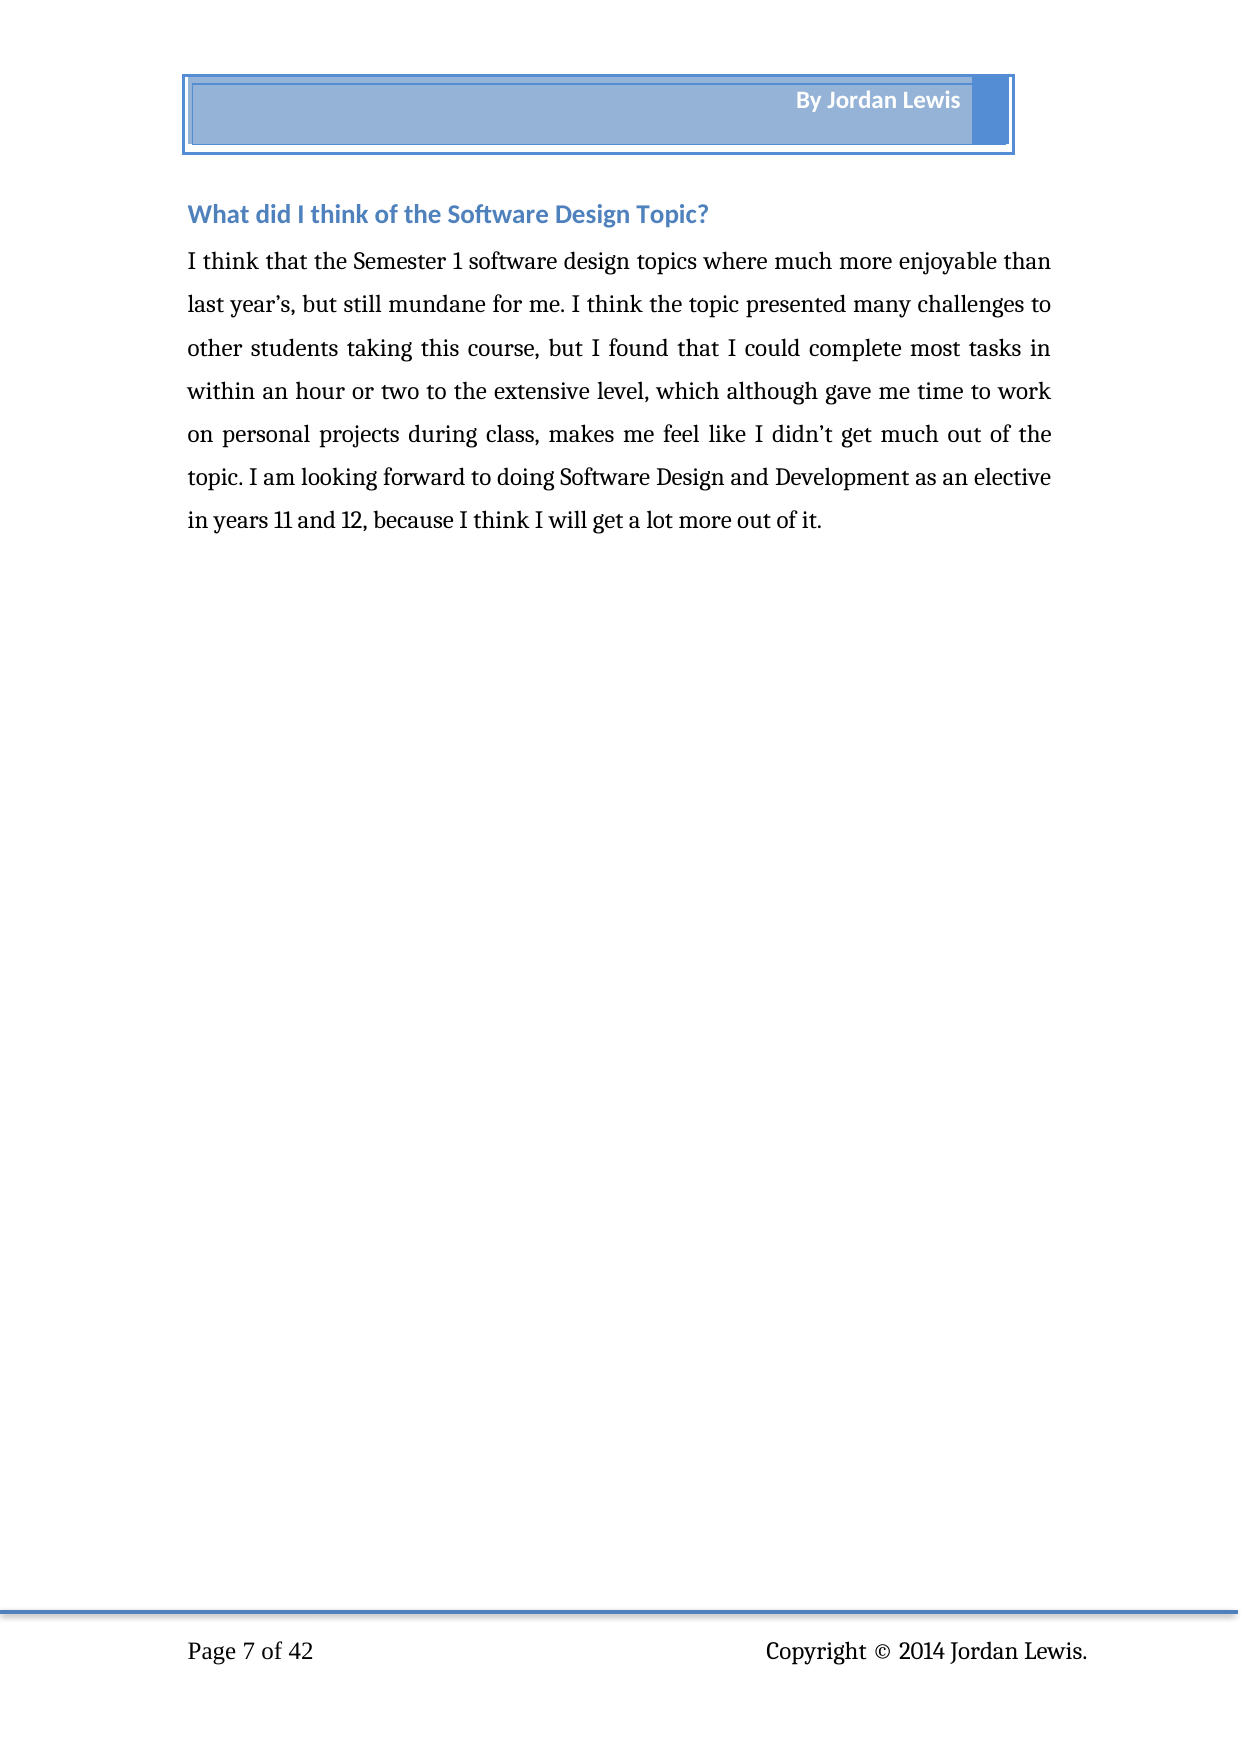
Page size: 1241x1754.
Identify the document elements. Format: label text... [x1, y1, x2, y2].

text I think that the Semester 1 software design topics where much more enjoyable than last year’s, but still mundane for me. I think the topic presented many challenges to other students taking this course, but I found that I could complete most tasks in within an hour or two to the extensive level, which although gave me time to work on personal projects during class, makes me feel like I didn’t get much out of the topic. I am looking forward to doing Software Design and Development as an elective in years 11 and 12, because I think I will get a lot more out of it. [187, 247, 1053, 535]
subtitle What did I think of the Software Design Topic? [187, 198, 1053, 231]
